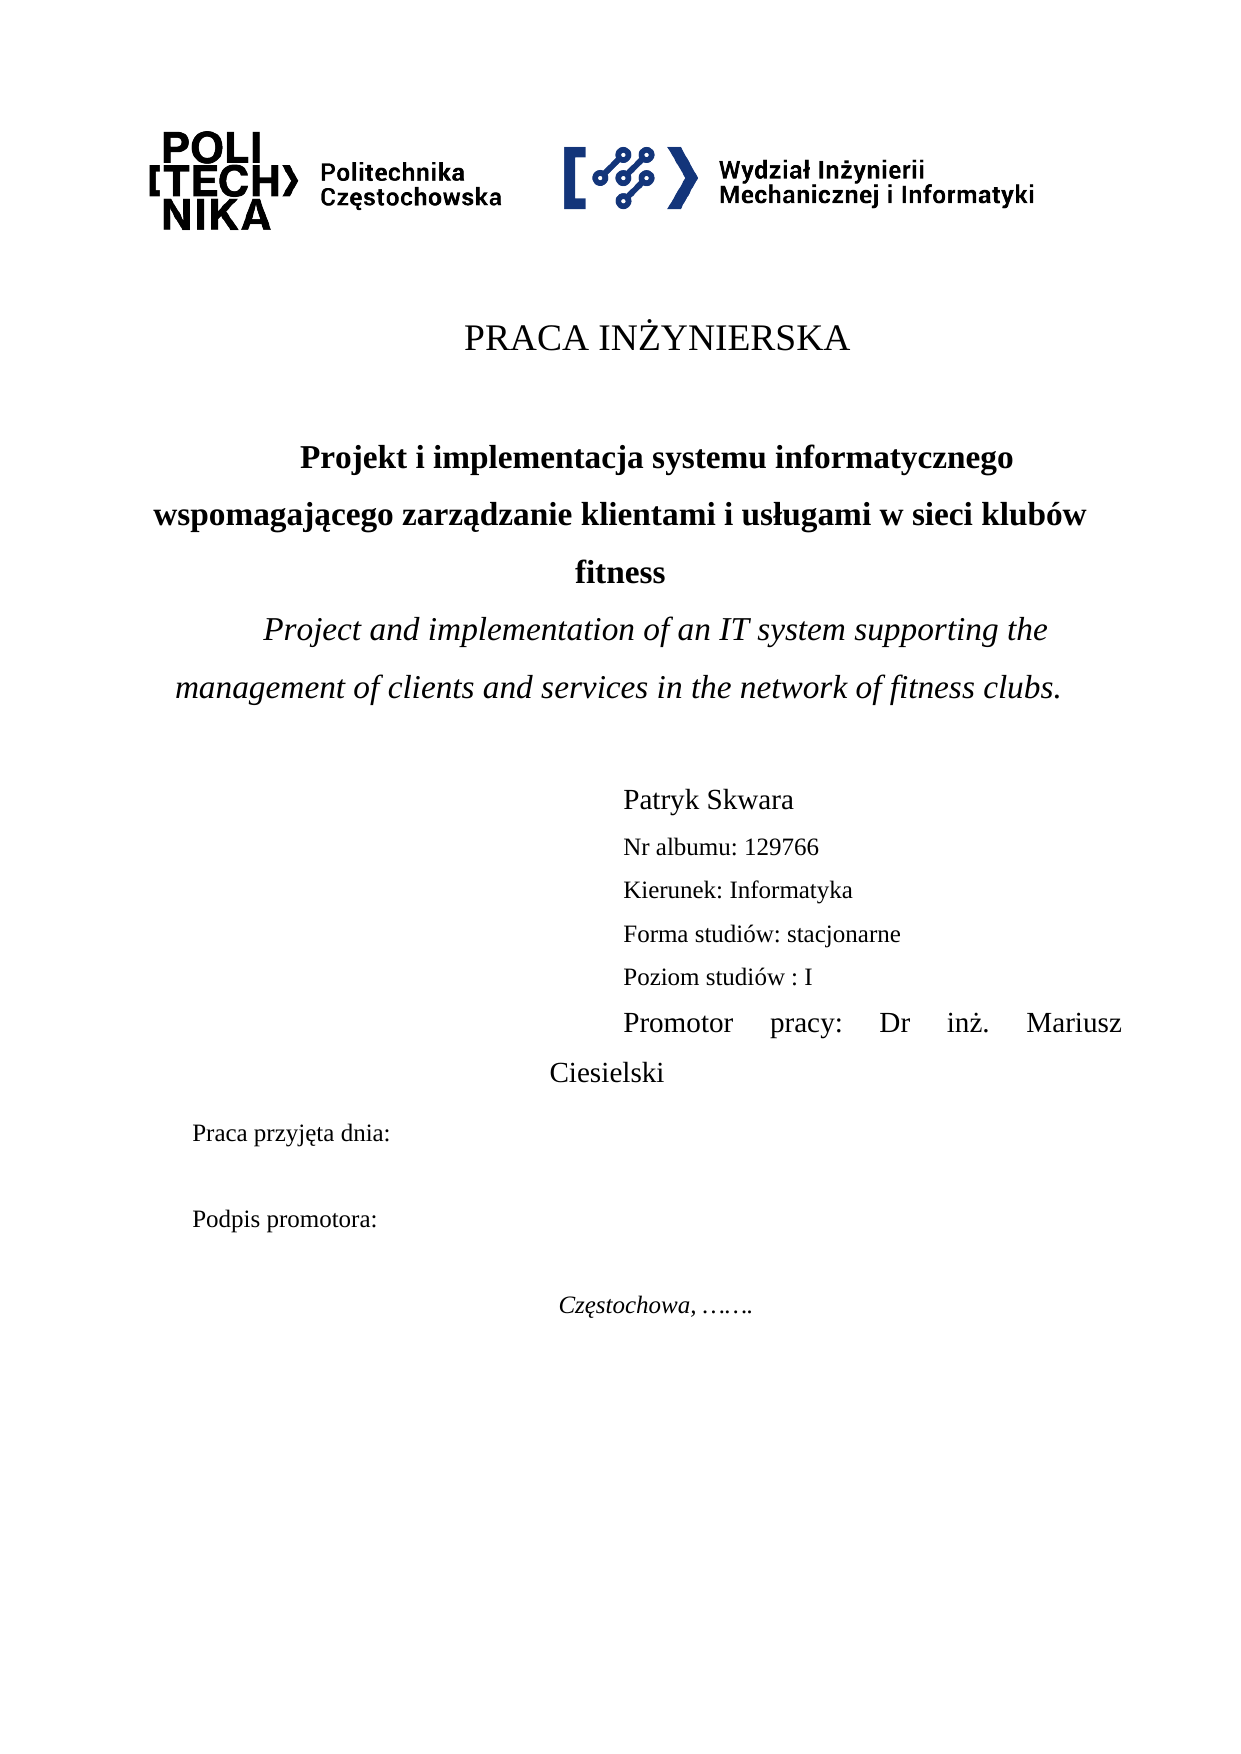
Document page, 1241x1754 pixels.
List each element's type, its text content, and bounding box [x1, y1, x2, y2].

text Forma studiów: stacjonarne [549, 919, 1122, 947]
text Kierunek: Informatyka [549, 876, 1122, 904]
text Patryk Skwara [549, 782, 1122, 816]
text Project and implementation of an IT system supporting the management of clients and services in the network of fitness clubs. [118, 609, 1122, 705]
text Praca przyjęta dnia: [118, 1118, 1122, 1147]
text Poziom studiów : I [549, 962, 1122, 991]
text Projekt i implementacja systemu informatycznego wspomagającego zarządzanie klientami i usługami w sieci klubów fitness [118, 437, 1122, 590]
text Częstochowa, ……. [118, 1291, 1122, 1319]
text Nr albumu: 129766 [549, 832, 1122, 861]
text PRACA INŻYNIERSKA [118, 315, 1122, 358]
picture [118, 118, 1063, 243]
text Podpis promotora: [118, 1204, 1122, 1233]
text Promotor pracy: Dr inż. Mariusz Ciesielski [549, 1005, 1122, 1089]
